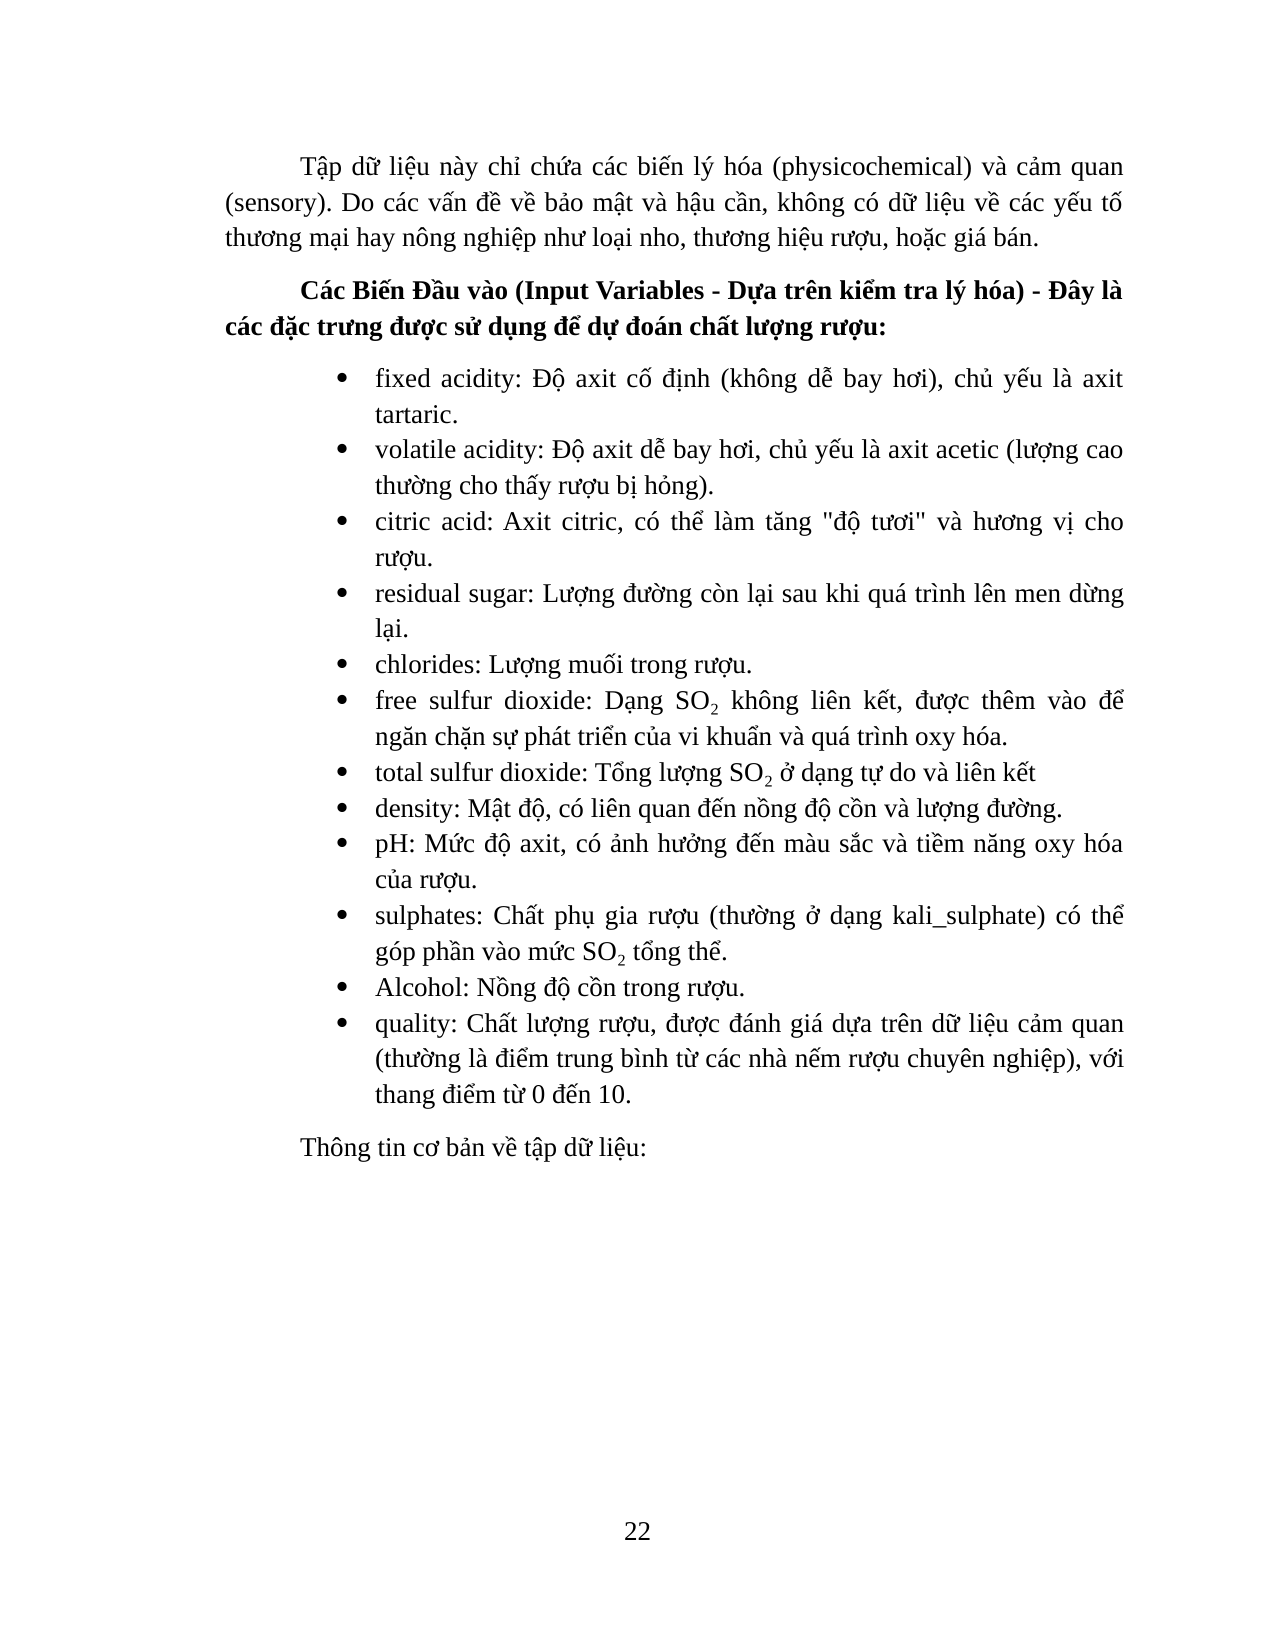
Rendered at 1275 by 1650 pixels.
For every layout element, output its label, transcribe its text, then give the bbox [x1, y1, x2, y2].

text Tập dữ liệu này chỉ chứa các biến lý hóa (physicochemical) và cảm quan (sensory). Do các vấn đề về bảo mật và hậu cần, không có dữ liệu về các yếu tố thương mại hay nông nghiệp như loại nho, thương hiệu rượu, hoặc giá bán. [225, 150, 1125, 253]
list Alcohol: Nồng độ cồn trong rượu. [337, 971, 1125, 1002]
list total sulfur dioxide: Tổng lượng SO₂ ở dạng tự do và liên kết [337, 756, 1125, 787]
list free sulfur dioxide: Dạng SO₂ không liên kết, được thêm vào để ngăn chặn sự phát triển của vi khuẩn và quá trình oxy hóa. [337, 684, 1125, 751]
list residual sugar: Lượng đường còn lại sau khi quá trình lên men dừng lại. [337, 577, 1125, 644]
list fixed acidity: Độ axit cố định (không dễ bay hơi), chủ yếu là axit tartaric. [337, 362, 1125, 429]
list density: Mật độ, có liên quan đến nồng độ cồn và lượng đường. [337, 792, 1125, 823]
list volatile acidity: Độ axit dễ bay hơi, chủ yếu là axit acetic (lượng cao thường cho thấy rượu bị hỏng). [337, 433, 1125, 501]
list quality: Chất lượng rượu, được đánh giá dựa trên dữ liệu cảm quan (thường là điểm trung bình từ các nhà nếm rượu chuyên nghiệp), với thang điểm từ 0 đến 10. [337, 1007, 1125, 1109]
text Các Biến Đầu vào (Input Variables - Dựa trên kiểm tra lý hóa) - Đây là các đặc trưng được sử dụng để dự đoán chất lượng rượu: [225, 274, 1125, 341]
list chlorides: Lượng muối trong rượu. [337, 648, 1125, 679]
list citric acid: Axit citric, có thể làm tăng "độ tươi" và hương vị cho rượu. [337, 505, 1125, 572]
list sulphates: Chất phụ gia rượu (thường ở dạng kali_sulphate) có thể góp phần vào mức SO₂ tổng thể. [337, 899, 1125, 966]
list pH: Mức độ axit, có ảnh hưởng đến màu sắc và tiềm năng oxy hóa của rượu. [337, 828, 1125, 894]
text Thông tin cơ bản về tập dữ liệu: [225, 1131, 1125, 1162]
